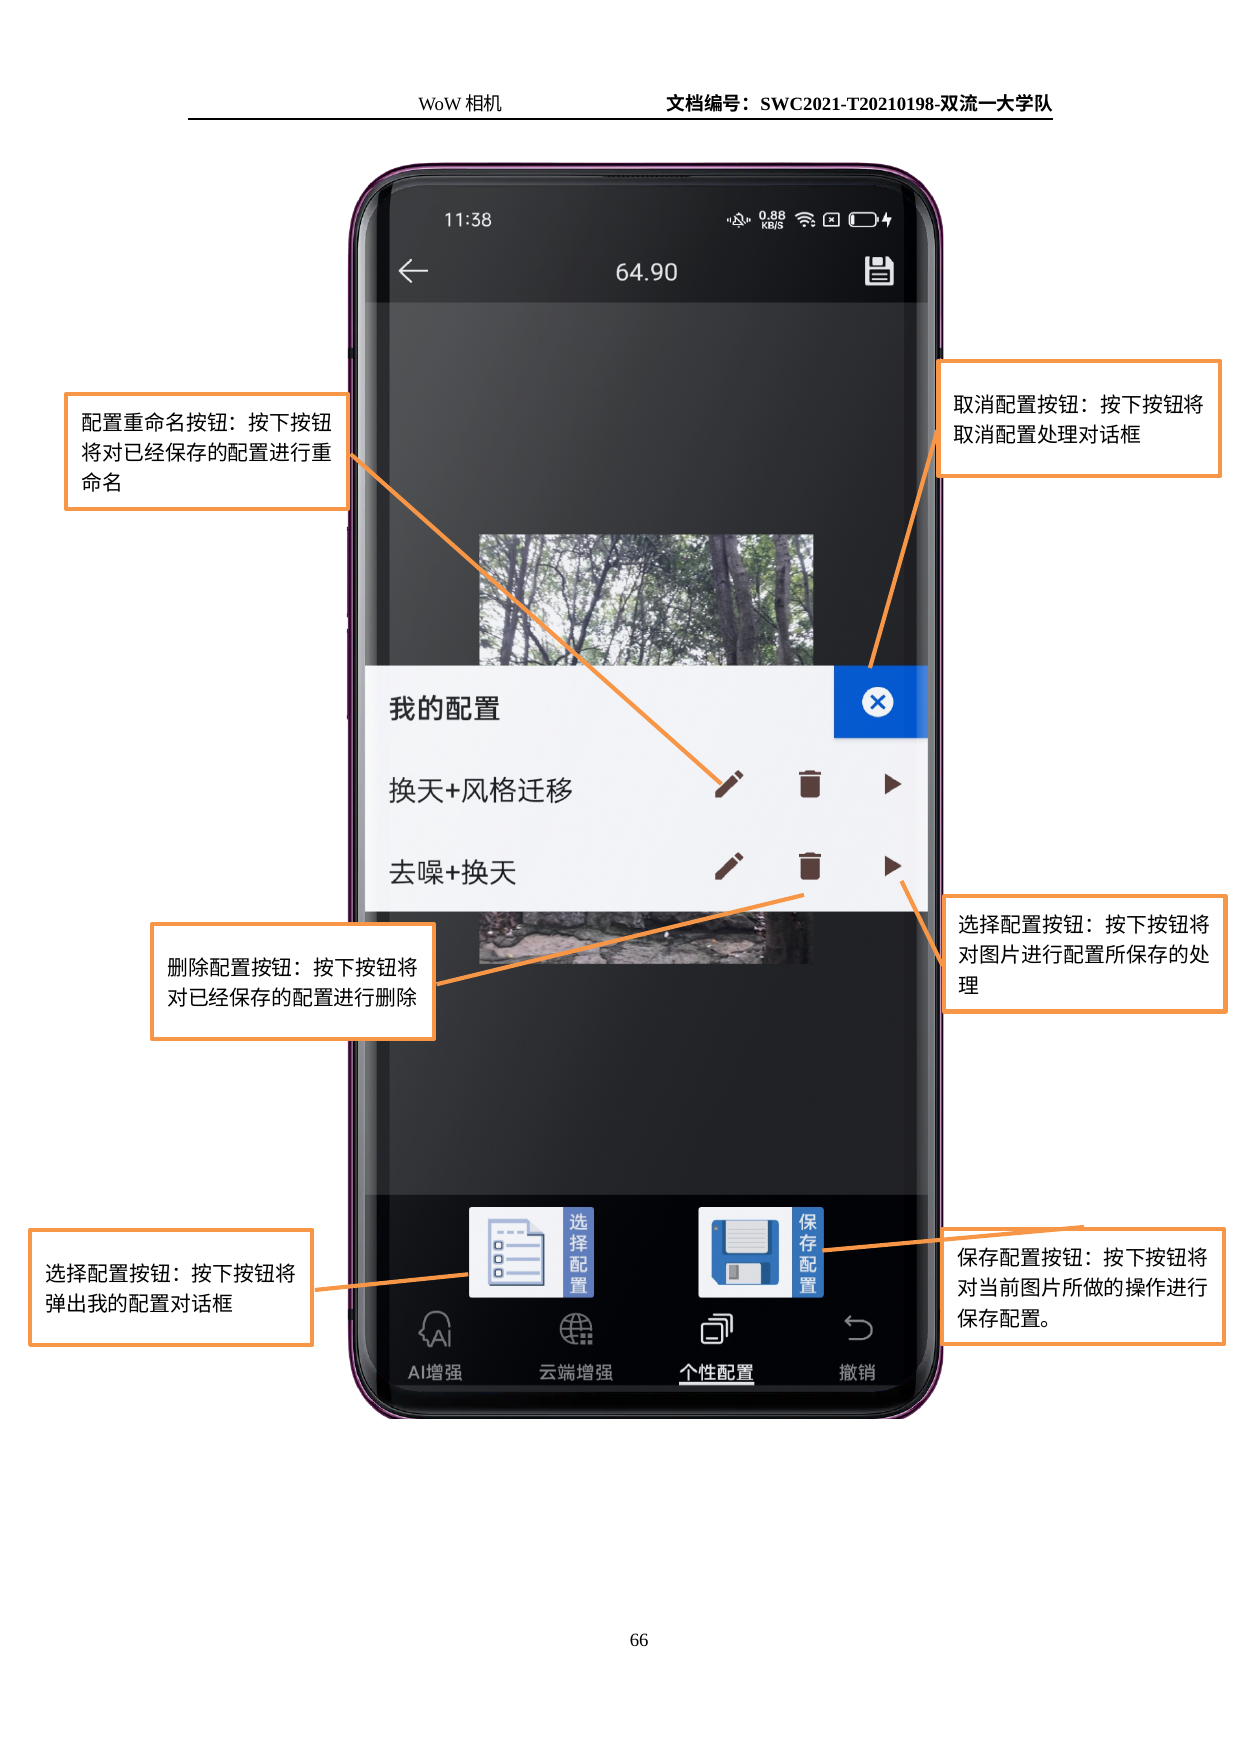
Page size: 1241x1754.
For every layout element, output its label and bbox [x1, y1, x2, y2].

picture [346, 162, 944, 1419]
